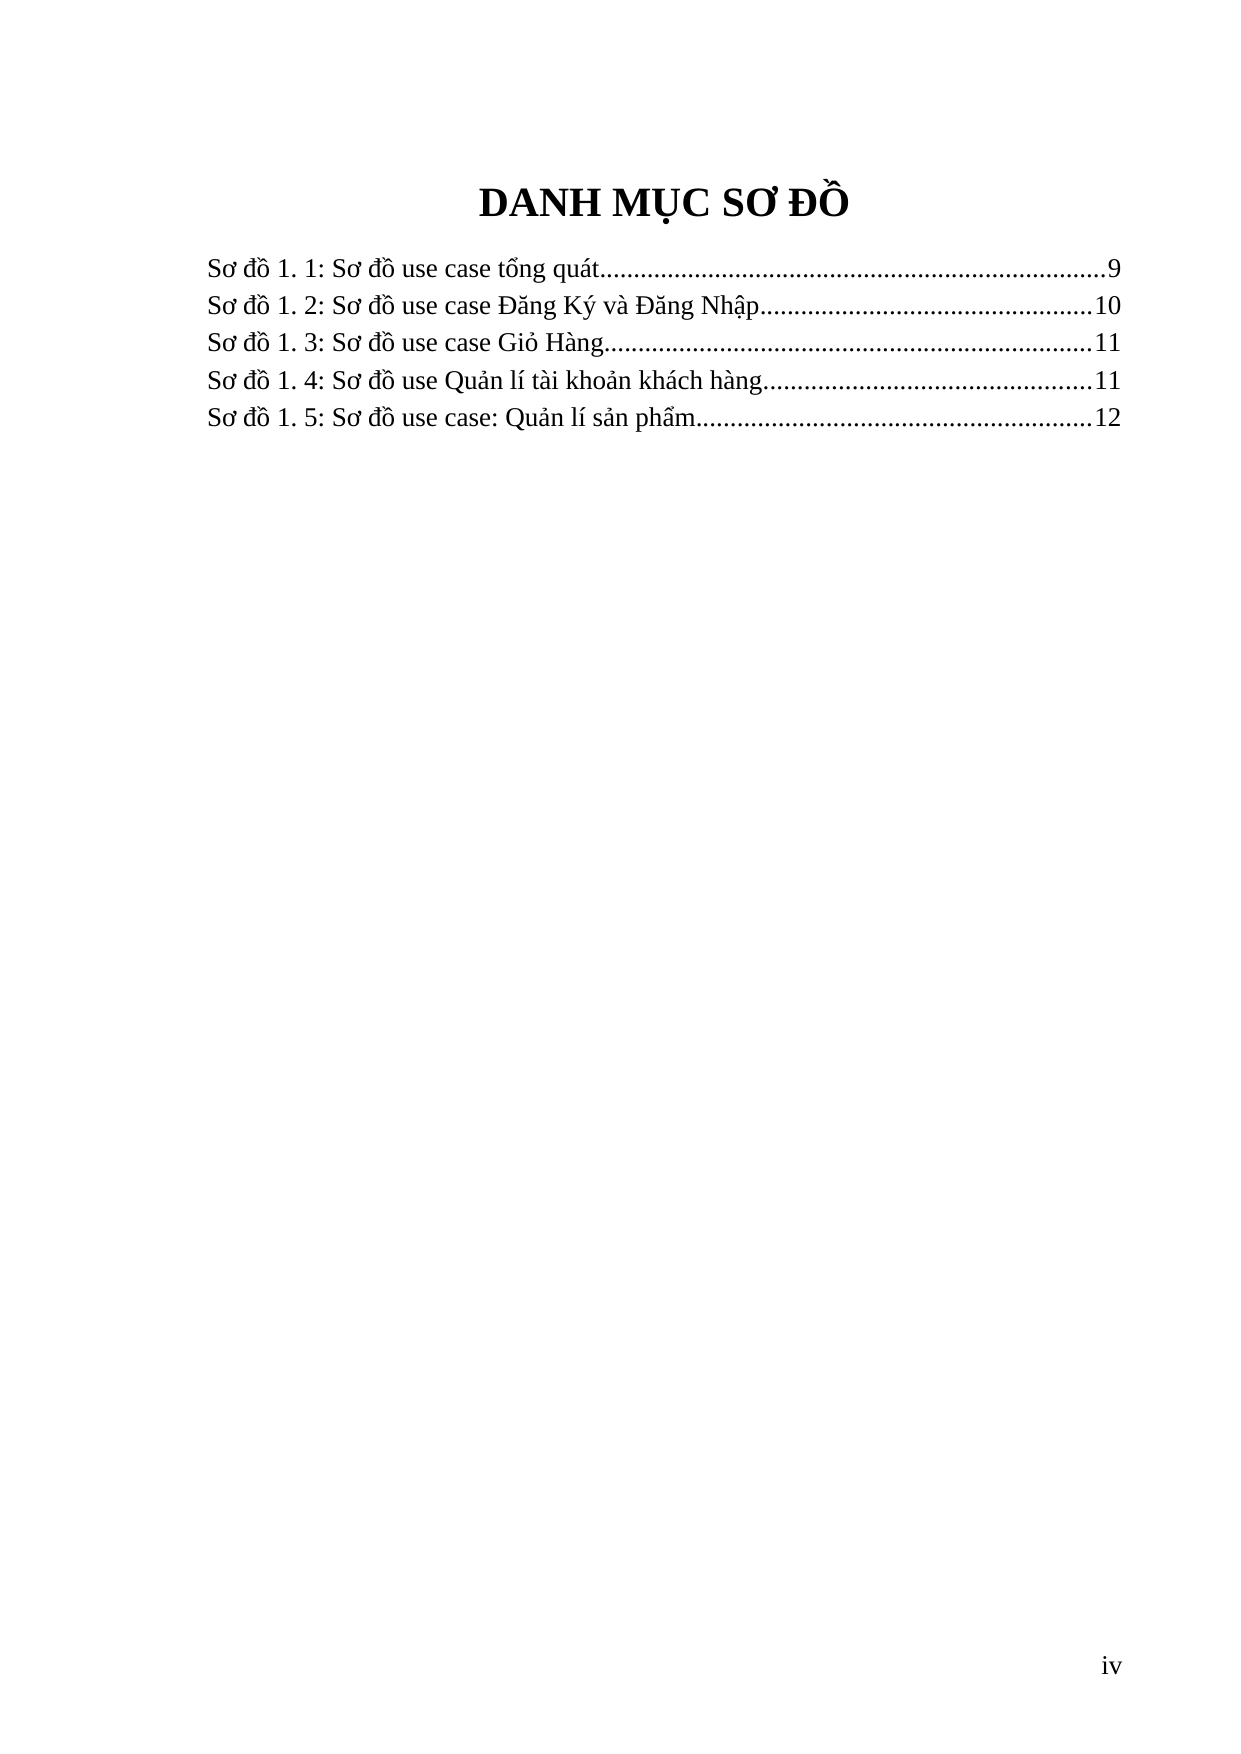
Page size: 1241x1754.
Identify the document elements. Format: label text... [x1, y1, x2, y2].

text Sơ đồ 1. 5: Sơ đồ use case: Quản lí sản phẩm 12 [207, 401, 1122, 432]
text DANH MỤC SƠ ĐỒ [207, 177, 1122, 225]
text Sơ đồ 1. 1: Sơ đồ use case tổng quát 9 [207, 252, 1122, 283]
text Sơ đồ 1. 4: Sơ đồ use Quản lí tài khoản khách hàng 11 [207, 364, 1122, 395]
text Sơ đồ 1. 3: Sơ đồ use case Giỏ Hàng 11 [207, 327, 1122, 358]
text Sơ đồ 1. 2: Sơ đồ use case Đăng Ký và Đăng Nhập 10 [207, 289, 1122, 320]
